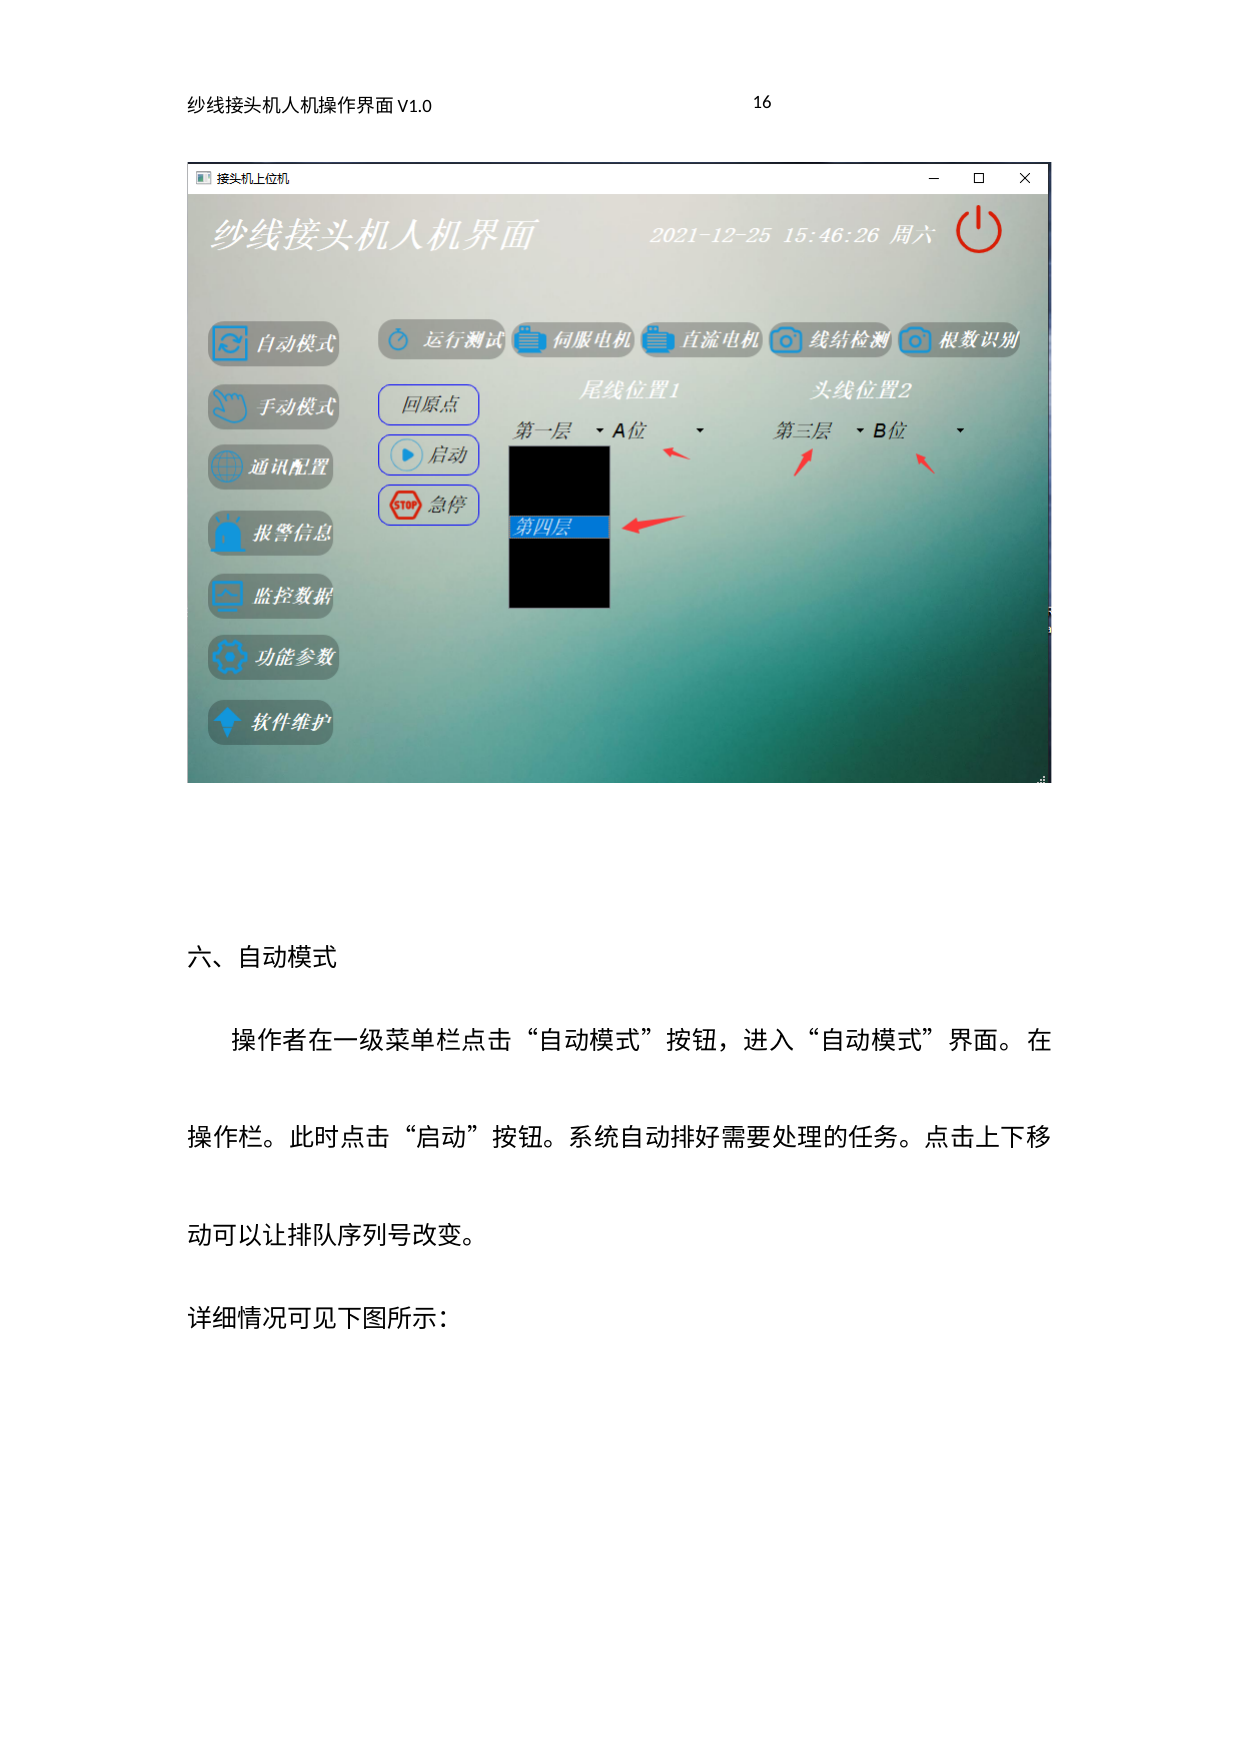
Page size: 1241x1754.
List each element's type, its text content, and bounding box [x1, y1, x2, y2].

picture [187, 162, 1052, 783]
list 自动模式 [187, 923, 1053, 988]
text 操作者在一级菜单栏点击“自动模式”按钮，进入“自动模式”界面。在操作栏。此时点击“启动”按钮。系统自动排好需要处理的任务。点击上下移动可以让排队序列号改变。 [187, 1006, 1053, 1266]
text 详细情况可见下图所示： [187, 1284, 1053, 1349]
